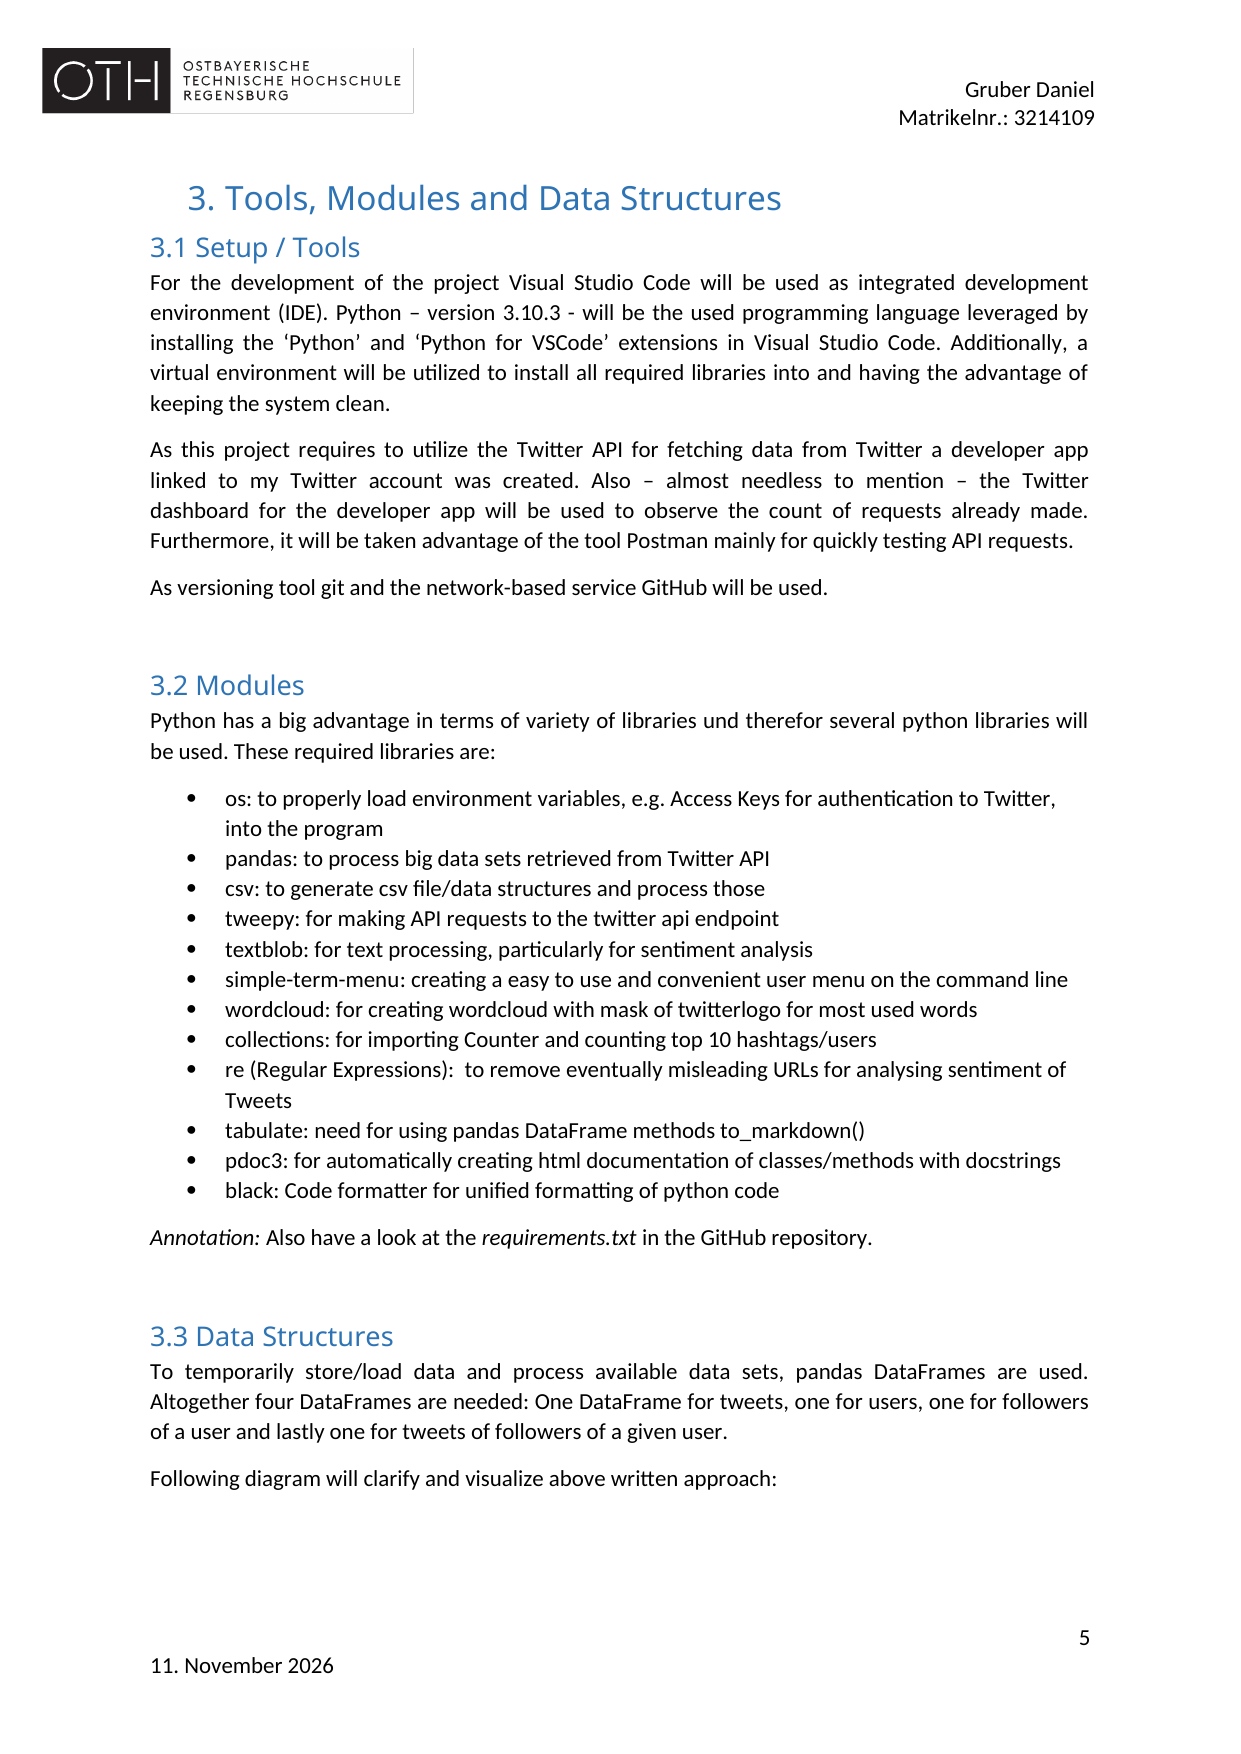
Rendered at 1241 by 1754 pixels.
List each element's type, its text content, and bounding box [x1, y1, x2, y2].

subtitle 3.3 Data Structures [150, 1317, 1090, 1354]
list re (Regular Expressions): to remove eventually misleading URLs for analysing sentiment of Tweets [187, 1056, 1090, 1114]
list pandas: to process big data sets retrieved from Twitter API [187, 844, 1090, 872]
text Following diagram will clarify and visualize above written approach: [150, 1464, 1090, 1492]
list simple-term-menu: creating a easy to use and convenient user menu on the command line [187, 965, 1090, 993]
subtitle 3.1 Setup / Tools [150, 228, 1090, 265]
list textblob: for text processing, particularly for sentiment analysis [187, 935, 1090, 963]
list collections: for importing Counter and counting top 10 hashtags/users [187, 1025, 1090, 1053]
list black: Code formatter for unified formatting of python code [187, 1176, 1090, 1204]
picture [41, 48, 416, 117]
list pdoc3: for automatically creating html documentation of classes/methods with docstrings [187, 1146, 1090, 1174]
text For the development of the project Visual Studio Code will be used as integrated development environment (IDE). Python – version 3.10.3 - will be the used programming language leveraged by installing the ‘Python’ and ‘Python for VSCode’ extensions in Visual Studio Code. Additionally, a virtual environment will be utilized to install all required libraries into and having the advantage of keeping the system clean. [150, 268, 1090, 417]
list tabulate: need for using pandas DataFrame methods to_markdown() [187, 1116, 1090, 1144]
subtitle Tools, Modules and Data Structures [187, 175, 1090, 220]
list os: to properly load environment variables, e.g. Access Keys for authentication to Twitter, into the program [187, 784, 1090, 842]
list tweepy: for making API requests to the twitter api endpoint [187, 904, 1090, 933]
text To temporarily store/load data and process available data sets, pandas DataFrames are used. Altogether four DataFrames are needed: One DataFrame for tweets, one for users, one for followers of a user and lastly one for tweets of followers of a given user. [150, 1357, 1090, 1445]
text Annotation: Also have a look at the requirements.txt in the GitHub repository. [150, 1223, 1090, 1251]
text Python has a big advantage in terms of variety of libraries und therefor several python libraries will be used. These required libraries are: [150, 707, 1090, 765]
list wordcloud: for creating wordcloud with mask of twitterlogo for most used words [187, 995, 1090, 1023]
text As versioning tool git and the network-based service GitHub will be used. [150, 573, 1090, 601]
text As this project requires to utilize the Twitter API for fetching data from Twitter a developer app linked to my Twitter account was created. Also – almost needless to mention – the Twitter dashboard for the developer app will be used to observe the count of requests already made. Furthermore, it will be taken advantage of the tool Postman mainly for quickly testing API requests. [150, 436, 1090, 554]
subtitle 3.2 Modules [150, 667, 1090, 704]
list csv: to generate csv file/data structures and process those [187, 874, 1090, 902]
